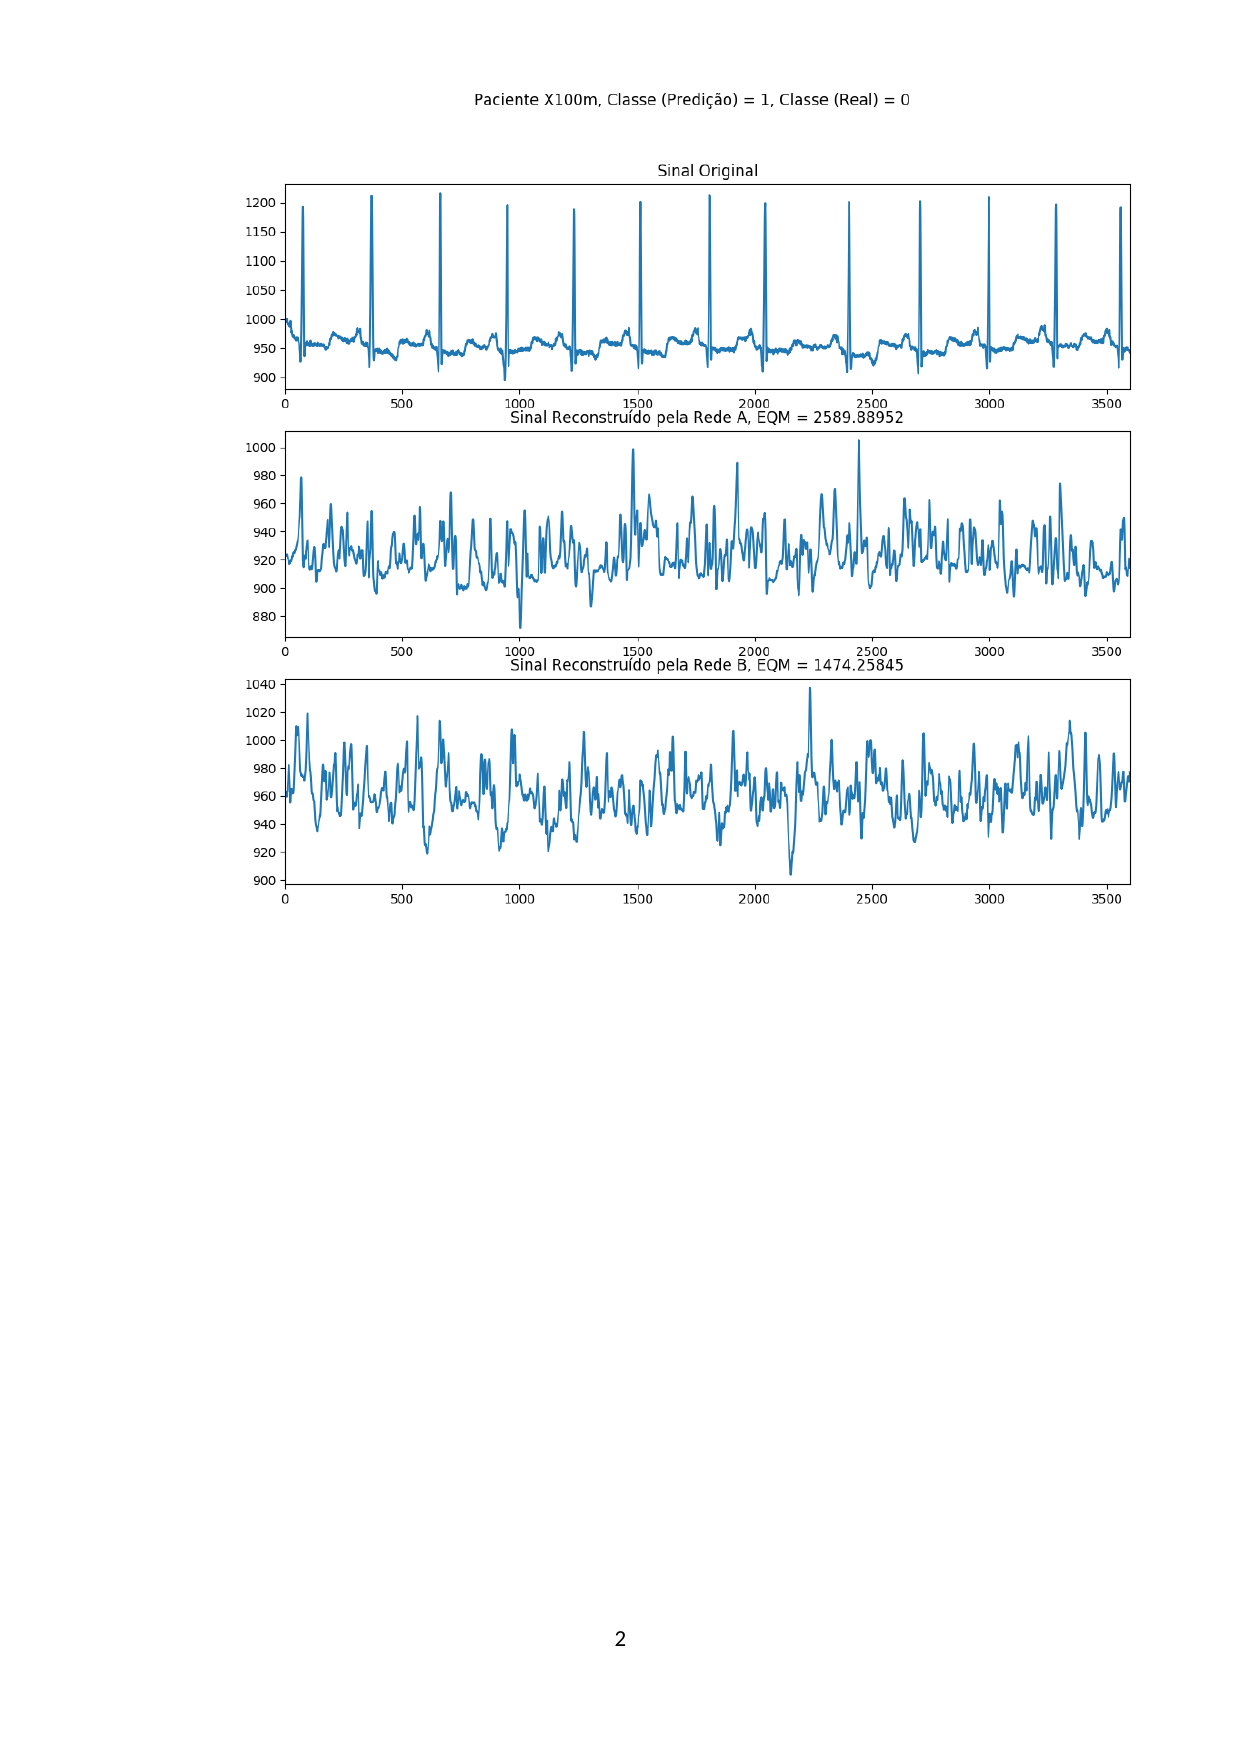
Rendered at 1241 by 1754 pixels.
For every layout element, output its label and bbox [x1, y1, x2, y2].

picture [148, 75, 1239, 984]
